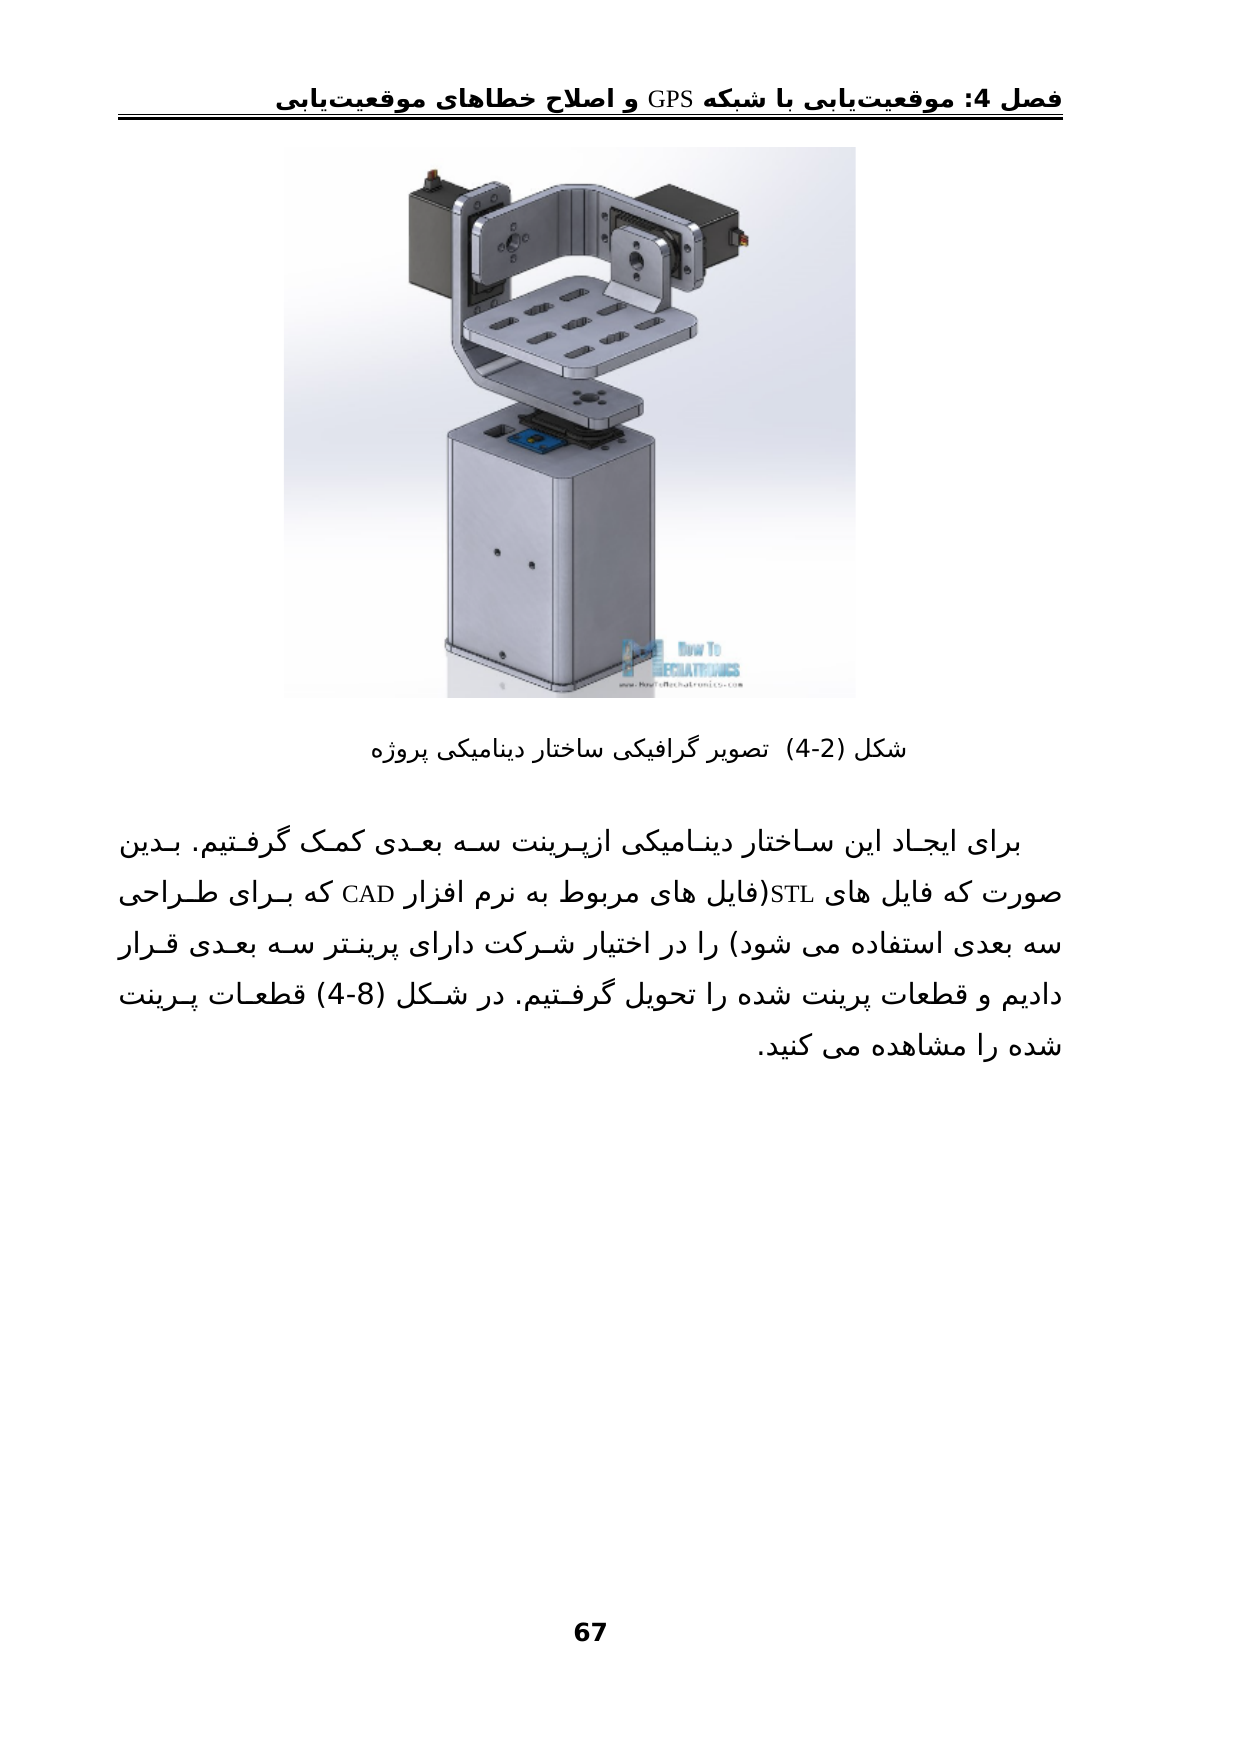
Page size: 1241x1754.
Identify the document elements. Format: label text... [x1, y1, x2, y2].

text تصویر گرافیکی ساختار دینامیکی پروژه [118, 737, 1063, 762]
picture [283, 147, 856, 698]
text برای ایجاد این ساختار دینامیکی ازپرینت سه بعدی کمک گرفتیم. بدین صورت که فایل های STL(فایل های مربوط به نرم افزار CAD که برای طراحی سه بعدی استفاده می شود) را در اختیار شرکت دارای پرینتر سه بعدی قرار دادیم و قطعات پرینت شده را تحویل گرفتیم. در شکل (8-4) قطعات پرینت شده را مشاهده می کنید. [118, 825, 1063, 1062]
